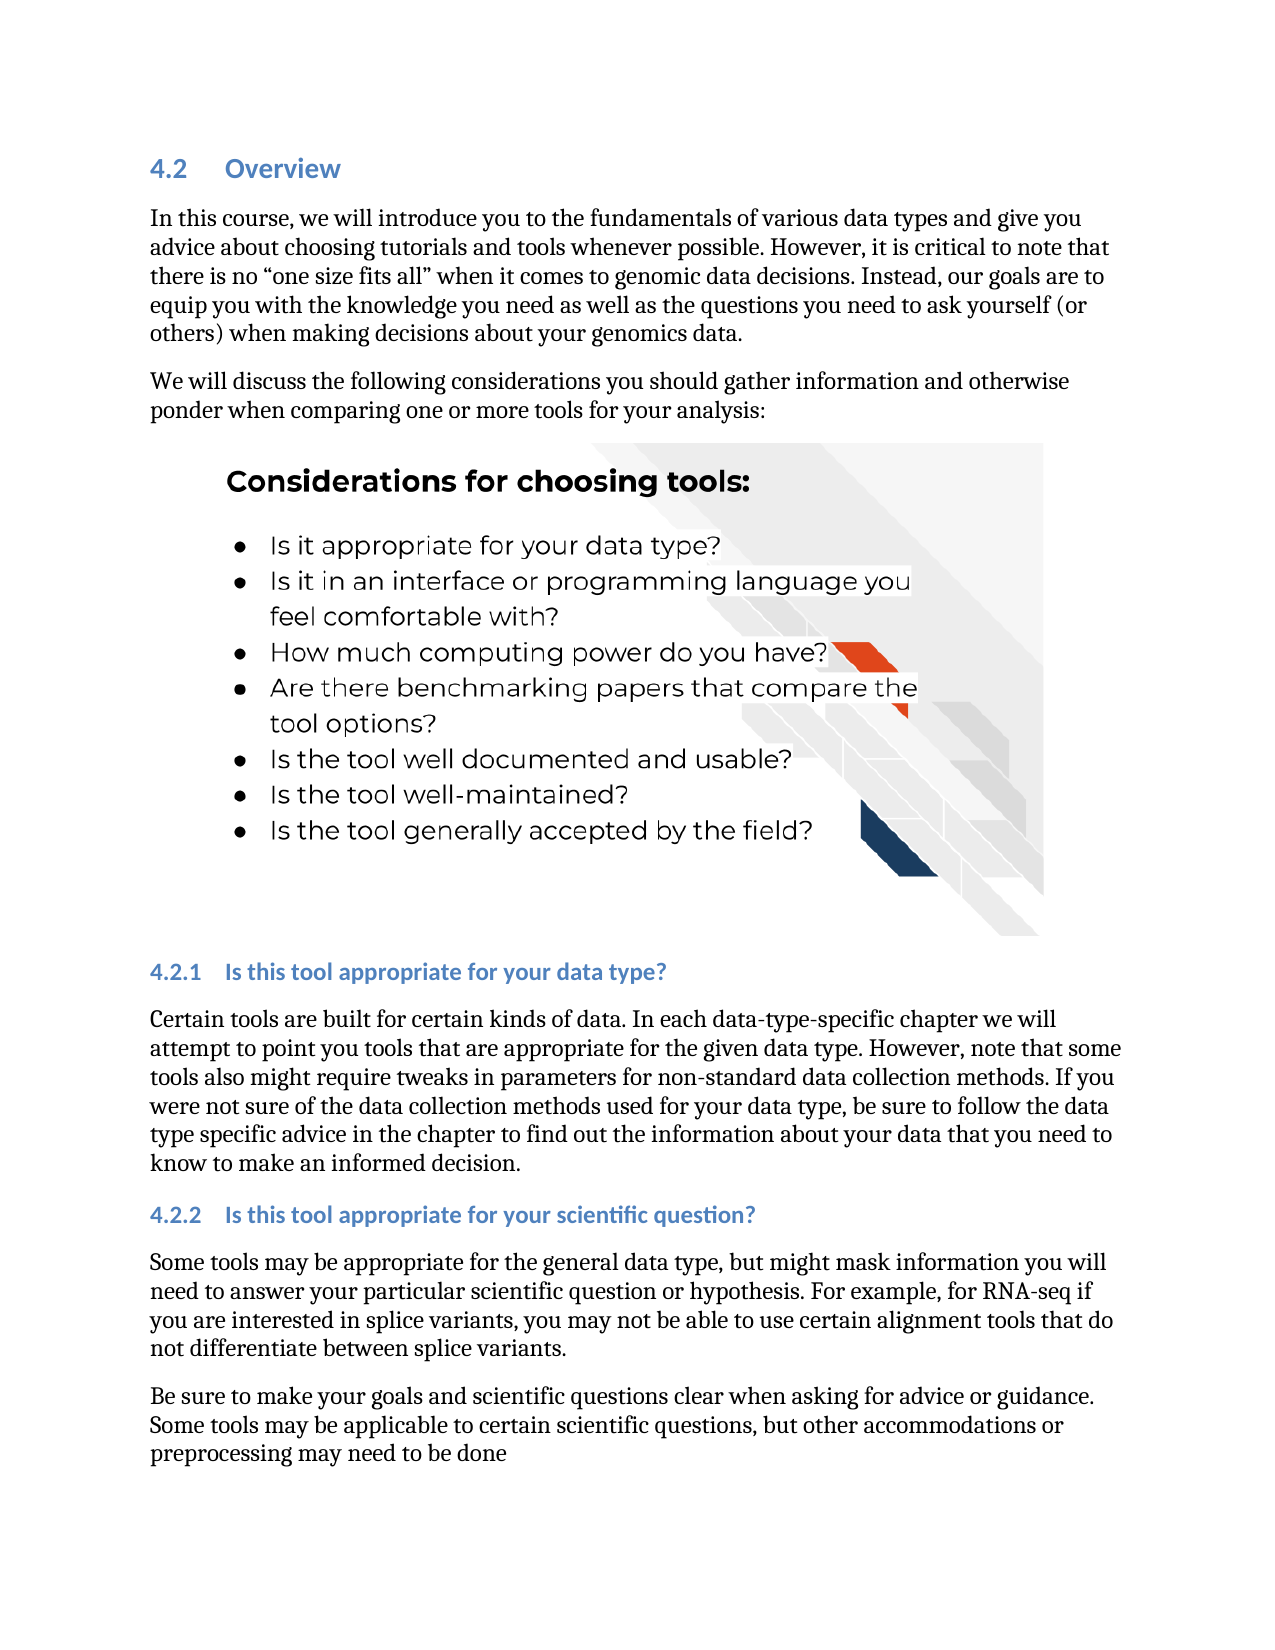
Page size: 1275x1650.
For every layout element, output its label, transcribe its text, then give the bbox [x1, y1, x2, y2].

text In this course, we will introduce you to the fundamentals of various data types and give you advice about choosing tutorials and tools whenever possible. However, it is critical to note that there is no “one size fits all” when it comes to genomic data decisions. Instead, our goals are to equip you with the knowledge you need as well as the questions you need to ask yourself (or others) when making decisions about your genomics data. [150, 204, 1125, 348]
text Some tools may be appropriate for the general data type, but might mask information you will need to answer your particular scientific question or hypothesis. For example, for RNA-seq if you are interested in splice variants, you may not be able to use certain alignment tools that do not differentiate between splice variants. [150, 1248, 1125, 1363]
text Be sure to make your goals and scientific questions clear when asking for advice or guidance. Some tools may be applicable to certain scientific questions, but other accommodations or preprocessing may need to be done [150, 1382, 1125, 1468]
subtitle 4.2.1 Is this tool appropriate for your data type? [150, 956, 1125, 987]
subtitle 4.2 Overview [150, 150, 1125, 186]
picture [168, 443, 1044, 936]
text We will discuss the following considerations you should gather information and otherwise ponder when comparing one or more tools for your analysis: [150, 367, 1125, 424]
subtitle 4.2.2 Is this tool appropriate for your scientific question? [150, 1199, 1125, 1229]
text Certain tools are built for certain kinds of data. In each data-type-specific chapter we will attempt to point you tools that are appropriate for the given data type. However, note that some tools also might require tweaks in parameters for non-standard data collection methods. If you were not sure of the data collection methods used for your data type, be sure to follow the data type specific advice in the chapter to find out the information about your data that you need to know to make an informed decision. [150, 1005, 1125, 1178]
